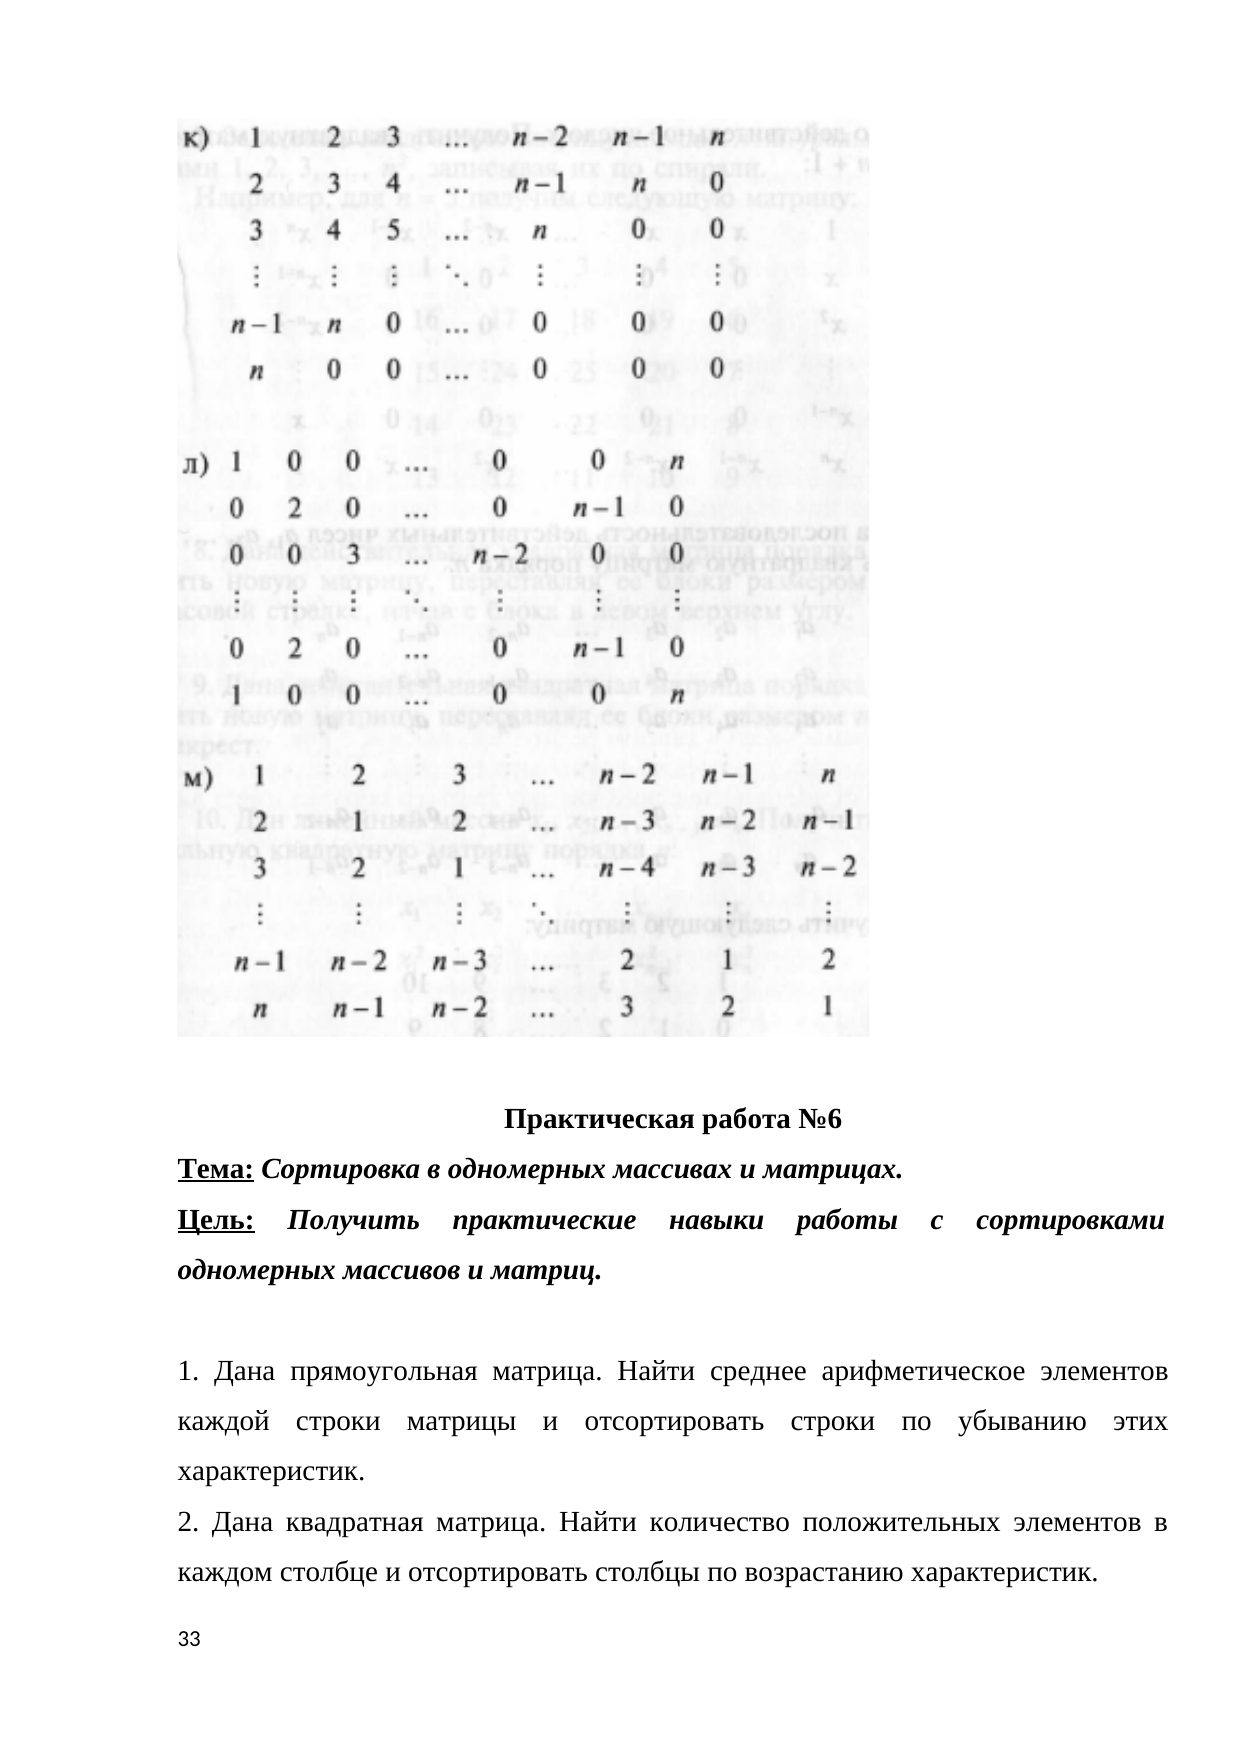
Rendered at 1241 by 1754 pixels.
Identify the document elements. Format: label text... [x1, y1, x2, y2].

picture [177, 118, 870, 1037]
text Цель: Получить практические навыки работы с сортировками одномерных массивов и матриц. [177, 1202, 1169, 1286]
text 2. Дана квадратная матрица. Найти количество положительных элементов в каждом столбце и отсортировать столбцы по возрастанию характеристик. [177, 1504, 1169, 1587]
text 1. Дана прямоугольная матрица. Найти среднее арифметическое элементов каждой строки матрицы и отсортировать строки по убыванию этих характеристик. [177, 1353, 1169, 1487]
text Тема: Сортировка в одномерных массивах и матрицах. [177, 1151, 1169, 1185]
text Практическая работа №6 [177, 1101, 1169, 1135]
